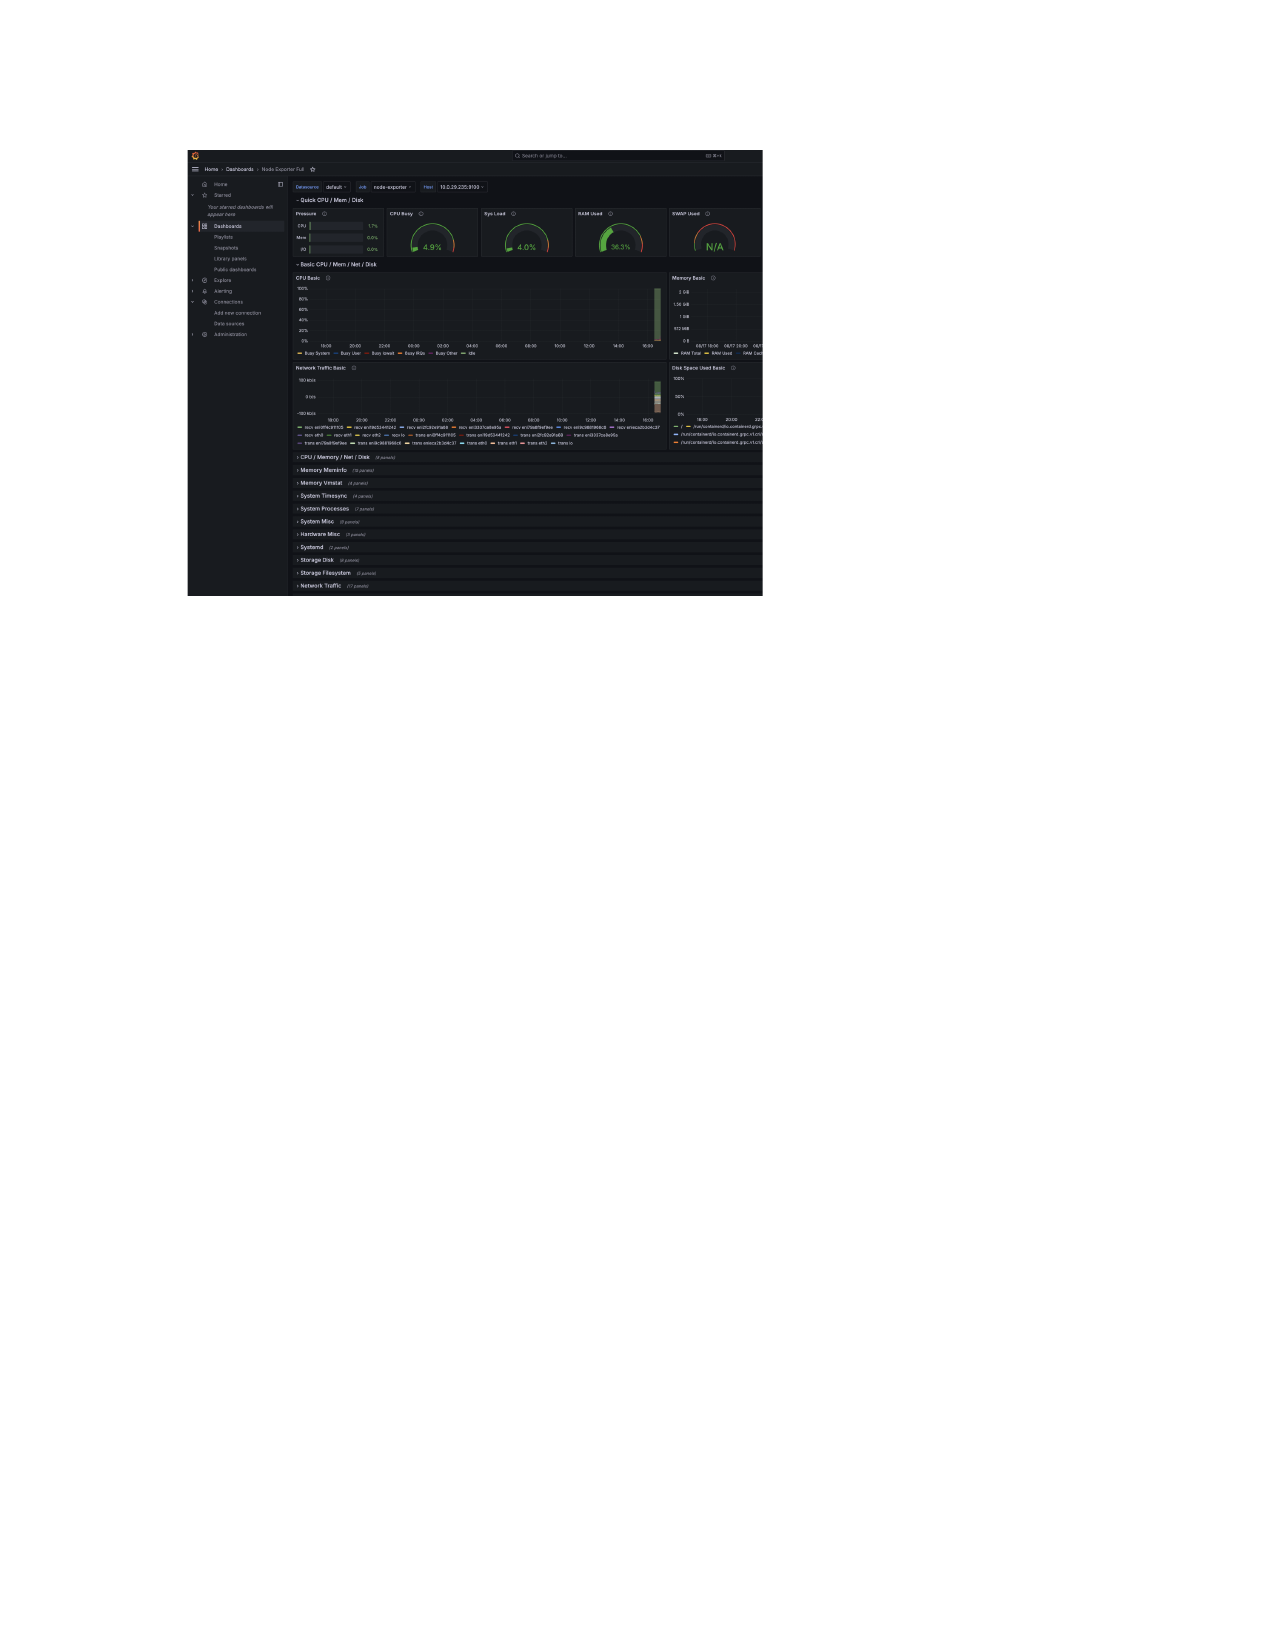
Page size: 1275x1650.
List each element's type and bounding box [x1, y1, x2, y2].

picture [187, 150, 763, 596]
